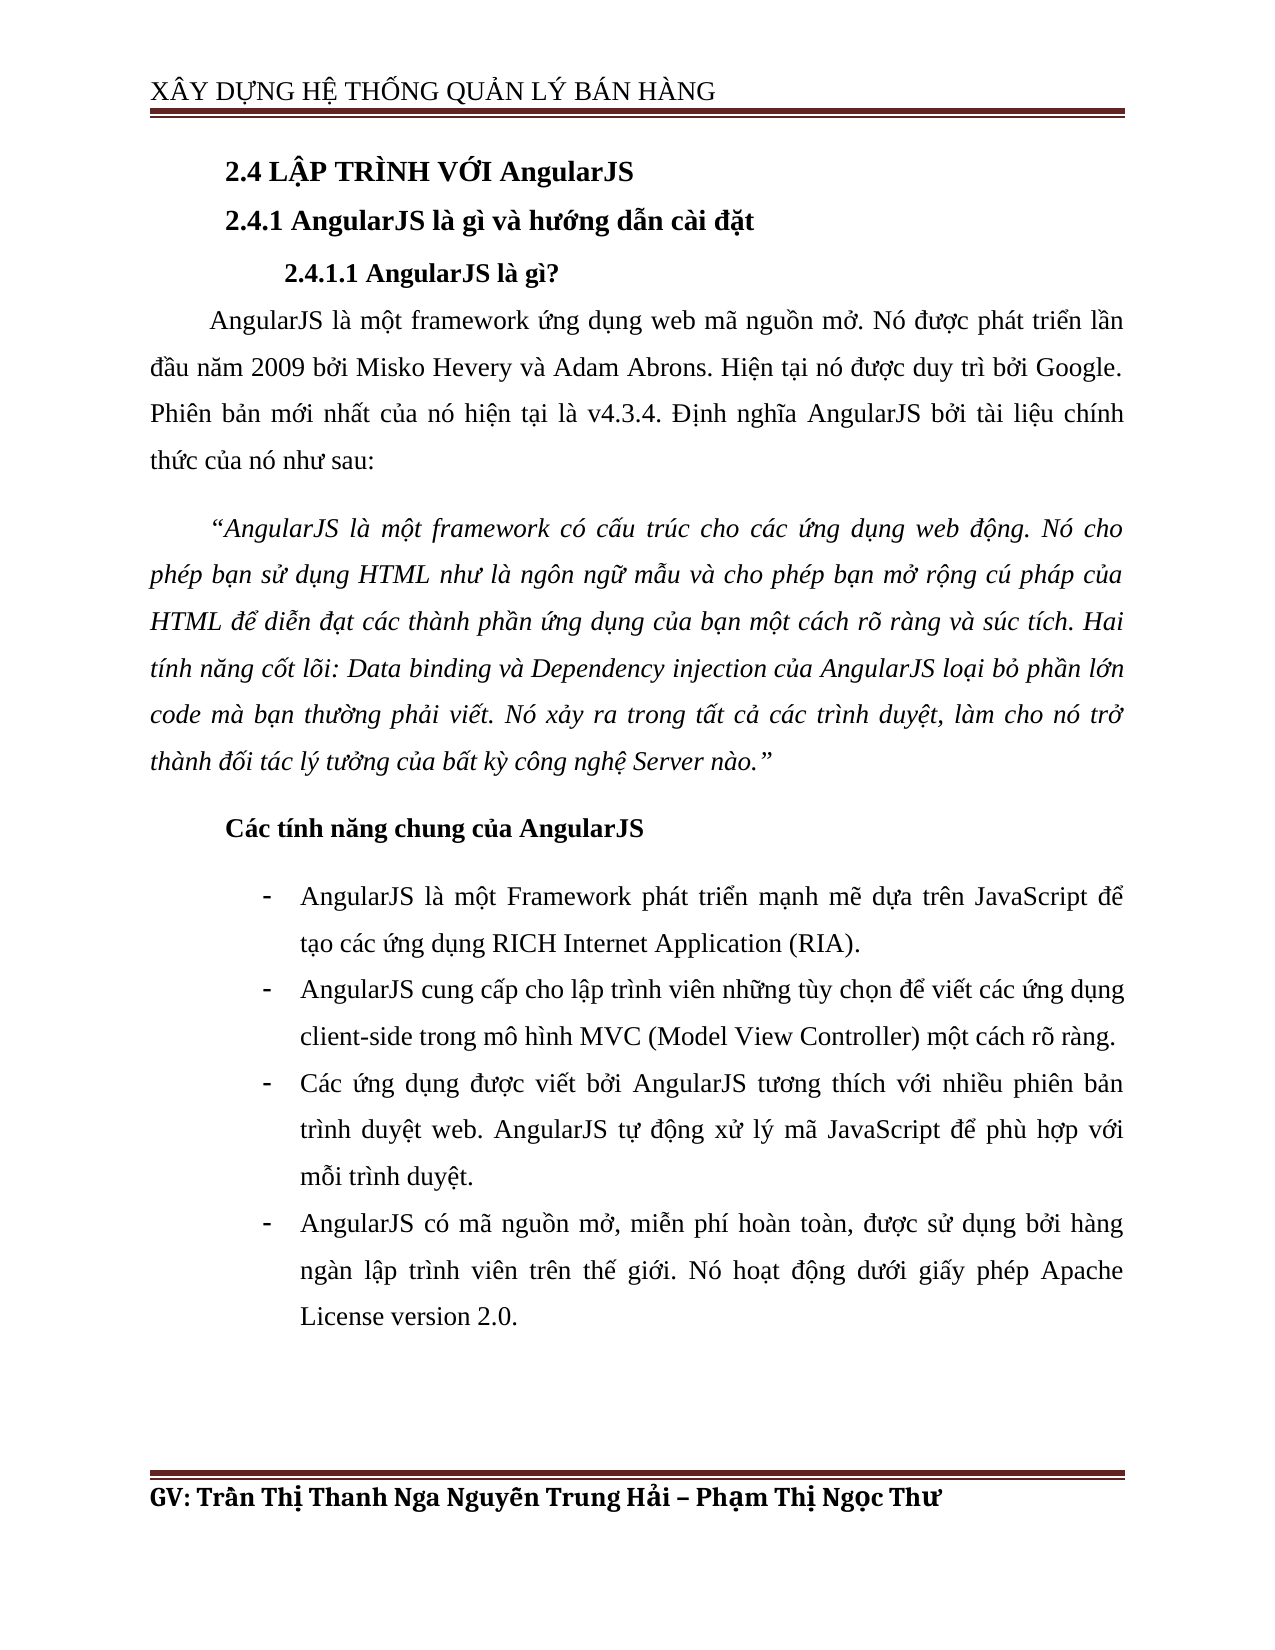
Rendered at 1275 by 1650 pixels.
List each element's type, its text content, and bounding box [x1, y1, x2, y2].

list AngularJS là một Framework phát triển mạnh mẽ dựa trên JavaScript để tạo các ứng dụng RICH Internet Application (RIA). [262, 880, 1125, 958]
subtitle 2.4.1.1 AngularJS là gì? [209, 257, 1125, 289]
list Các ứng dụng được viết bởi AngularJS tương thích với nhiều phiên bản trình duyệt web. AngularJS tự động xử lý mã JavaScript để phù hợp với mỗi trình duyệt. [262, 1067, 1125, 1191]
text “AngularJS là một framework có cấu trúc cho các ứng dụng web động. Nó cho phép bạn sử dụng HTML như là ngôn ngữ mẫu và cho phép bạn mở rộng cú pháp của HTML để diễn đạt các thành phần ứng dụng của bạn một cách rõ ràng và súc tích. Hai tính năng cốt lõi: Data binding và Dependency injection của AngularJS loại bỏ phần lớn code mà bạn thường phải viết. Nó xảy ra trong tất cả các trình duyệt, làm cho nó trở thành đối tác lý tưởng của bất kỳ công nghệ Server nào.” [150, 512, 1125, 776]
list AngularJS có mã nguồn mở, miễn phí hoàn toàn, được sử dụng bởi hàng ngàn lập trình viên trên thế giới. Nó hoạt động dưới giấy phép Apache License version 2.0. [262, 1207, 1125, 1332]
subtitle 2.4.1 AngularJS là gì và hướng dẫn cài đặt [225, 203, 1125, 237]
subtitle 2.4 LẬP TRÌNH VỚI AngularJS [225, 150, 1120, 187]
text Các tính năng chung của AngularJS [150, 812, 1125, 844]
list AngularJS cung cấp cho lập trình viên những tùy chọn để viết các ứng dụng client-side trong mô hình MVC (Model View Controller) một cách rõ ràng. [262, 973, 1125, 1051]
text AngularJS là một framework ứng dụng web mã nguồn mở. Nó được phát triển lần đầu năm 2009 bởi Misko Hevery và Adam Abrons. Hiện tại nó được duy trì bởi Google. Phiên bản mới nhất của nó hiện tại là v4.3.4. Định nghĩa AngularJS bởi tài liệu chính thức của nó như sau: [150, 304, 1125, 475]
